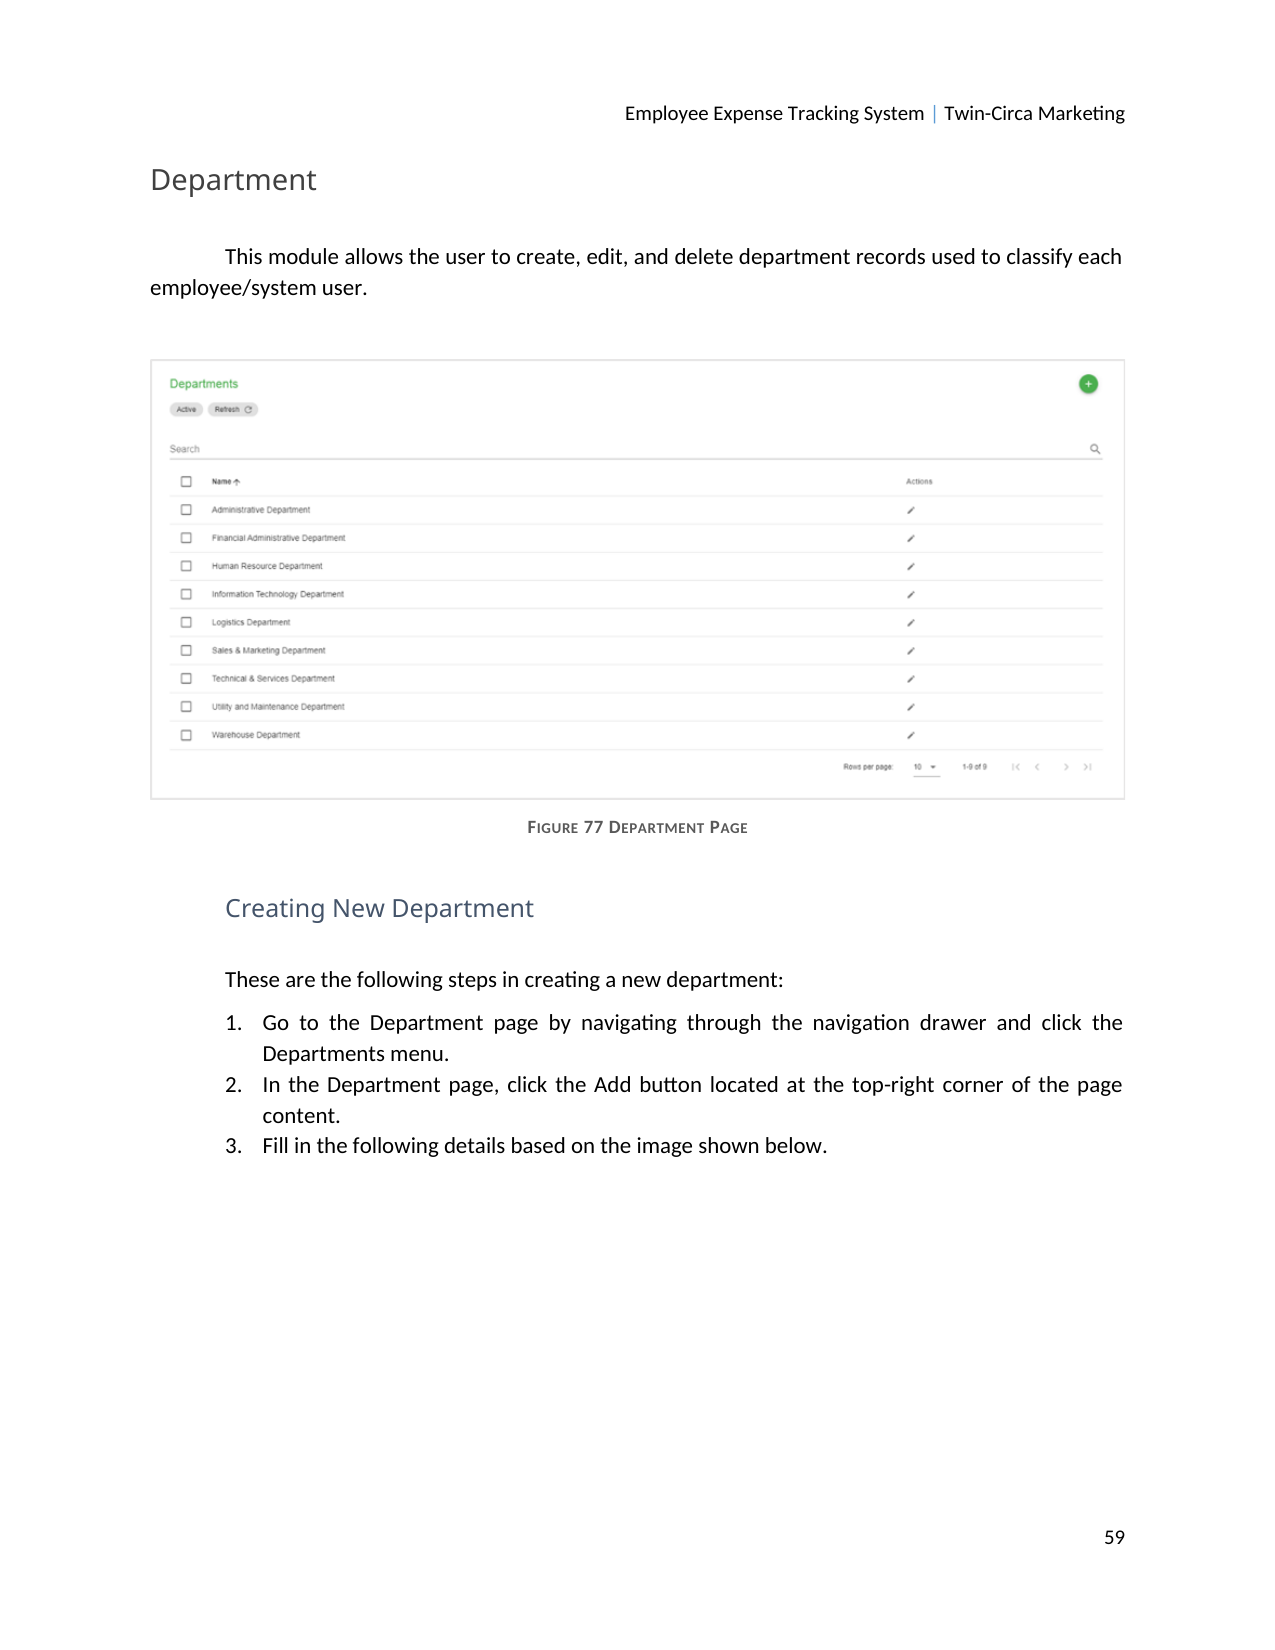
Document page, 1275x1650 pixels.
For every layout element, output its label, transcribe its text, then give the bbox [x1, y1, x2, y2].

picture [150, 359, 1126, 800]
list In the Department page, click the Add button located at the top-right corner of the page content. [225, 1070, 1125, 1129]
list Go to the Department page by navigating through the navigation drawer and click the Departments menu. [225, 1008, 1125, 1067]
text Figure 77 Department Page [150, 815, 1125, 838]
text This module allows the user to create, edit, and delete department records used to classify each employee/system user. [150, 242, 1125, 301]
subtitle Department [150, 159, 1125, 199]
text These are the following steps in creating a new department: [150, 965, 1125, 993]
subtitle Creating New Department [150, 891, 1125, 925]
list Fill in the following details based on the image shown below. [225, 1131, 1125, 1159]
